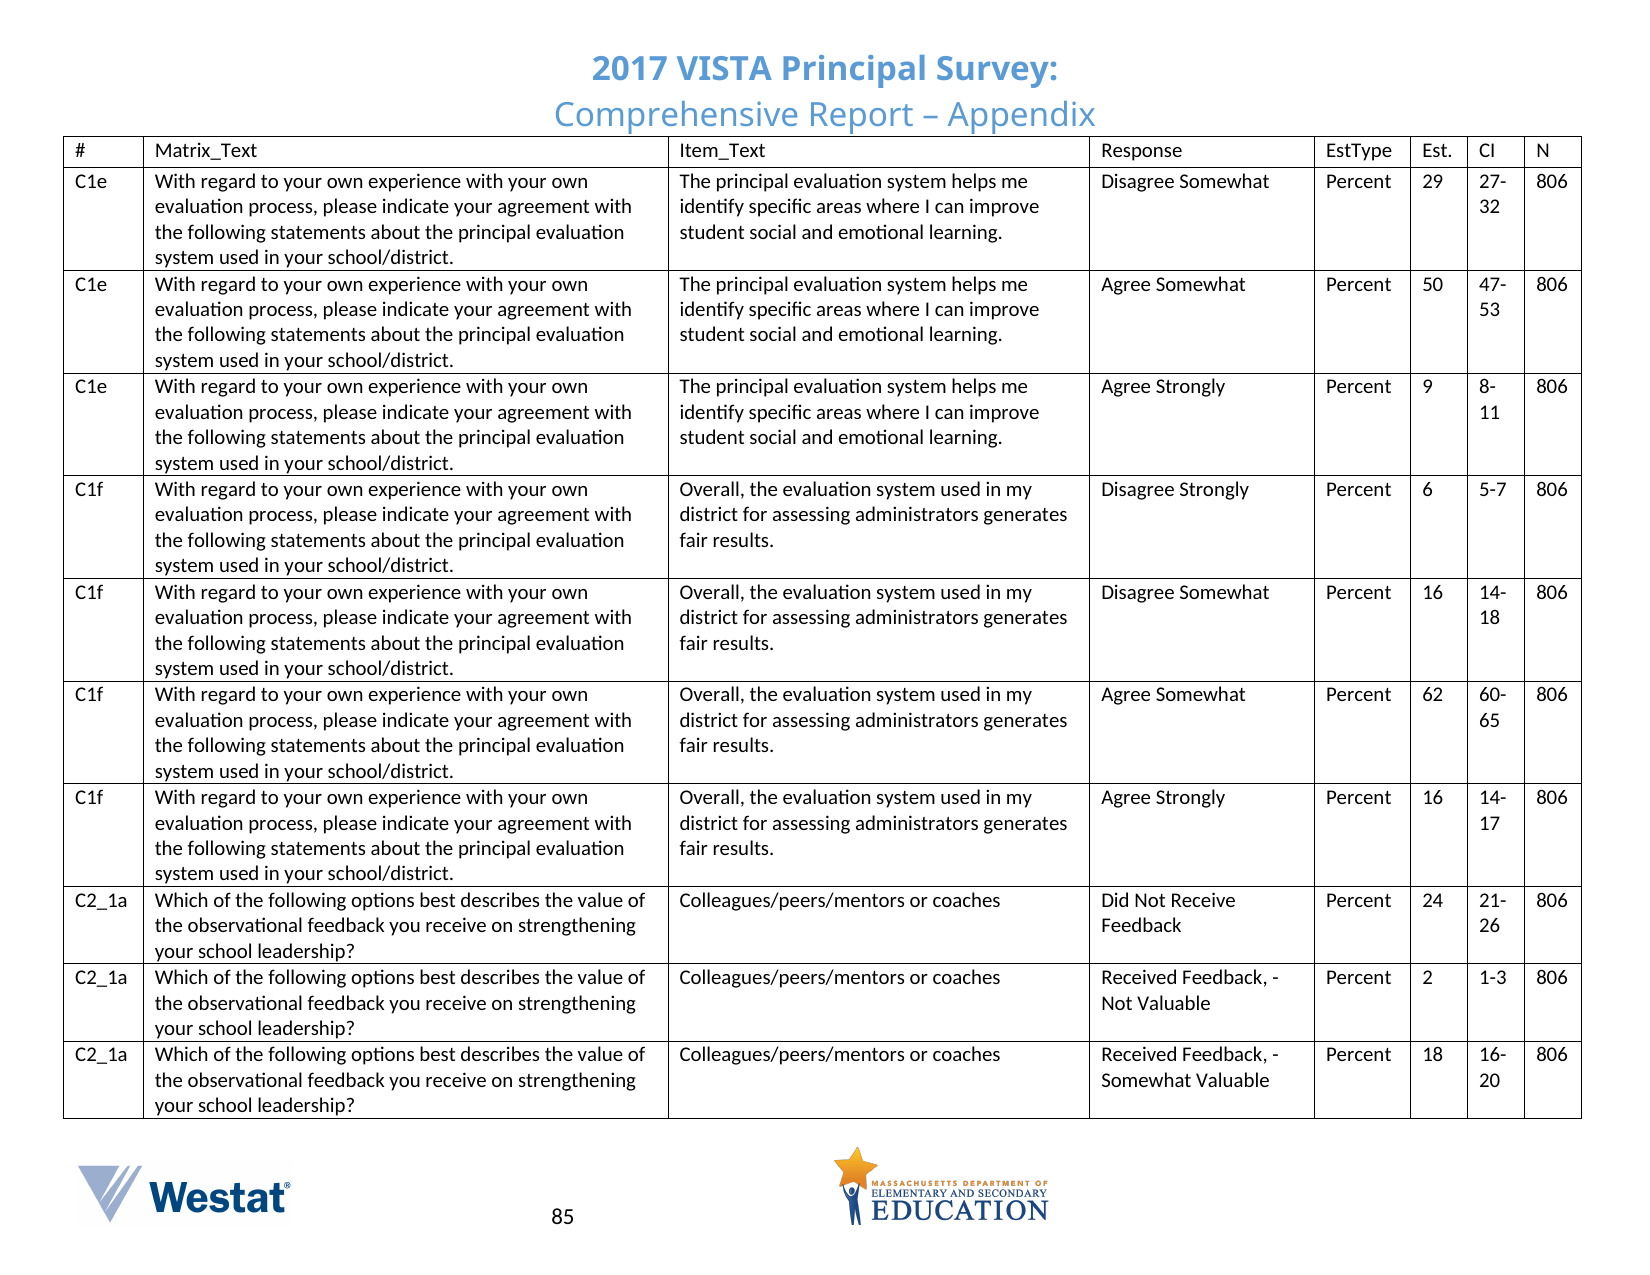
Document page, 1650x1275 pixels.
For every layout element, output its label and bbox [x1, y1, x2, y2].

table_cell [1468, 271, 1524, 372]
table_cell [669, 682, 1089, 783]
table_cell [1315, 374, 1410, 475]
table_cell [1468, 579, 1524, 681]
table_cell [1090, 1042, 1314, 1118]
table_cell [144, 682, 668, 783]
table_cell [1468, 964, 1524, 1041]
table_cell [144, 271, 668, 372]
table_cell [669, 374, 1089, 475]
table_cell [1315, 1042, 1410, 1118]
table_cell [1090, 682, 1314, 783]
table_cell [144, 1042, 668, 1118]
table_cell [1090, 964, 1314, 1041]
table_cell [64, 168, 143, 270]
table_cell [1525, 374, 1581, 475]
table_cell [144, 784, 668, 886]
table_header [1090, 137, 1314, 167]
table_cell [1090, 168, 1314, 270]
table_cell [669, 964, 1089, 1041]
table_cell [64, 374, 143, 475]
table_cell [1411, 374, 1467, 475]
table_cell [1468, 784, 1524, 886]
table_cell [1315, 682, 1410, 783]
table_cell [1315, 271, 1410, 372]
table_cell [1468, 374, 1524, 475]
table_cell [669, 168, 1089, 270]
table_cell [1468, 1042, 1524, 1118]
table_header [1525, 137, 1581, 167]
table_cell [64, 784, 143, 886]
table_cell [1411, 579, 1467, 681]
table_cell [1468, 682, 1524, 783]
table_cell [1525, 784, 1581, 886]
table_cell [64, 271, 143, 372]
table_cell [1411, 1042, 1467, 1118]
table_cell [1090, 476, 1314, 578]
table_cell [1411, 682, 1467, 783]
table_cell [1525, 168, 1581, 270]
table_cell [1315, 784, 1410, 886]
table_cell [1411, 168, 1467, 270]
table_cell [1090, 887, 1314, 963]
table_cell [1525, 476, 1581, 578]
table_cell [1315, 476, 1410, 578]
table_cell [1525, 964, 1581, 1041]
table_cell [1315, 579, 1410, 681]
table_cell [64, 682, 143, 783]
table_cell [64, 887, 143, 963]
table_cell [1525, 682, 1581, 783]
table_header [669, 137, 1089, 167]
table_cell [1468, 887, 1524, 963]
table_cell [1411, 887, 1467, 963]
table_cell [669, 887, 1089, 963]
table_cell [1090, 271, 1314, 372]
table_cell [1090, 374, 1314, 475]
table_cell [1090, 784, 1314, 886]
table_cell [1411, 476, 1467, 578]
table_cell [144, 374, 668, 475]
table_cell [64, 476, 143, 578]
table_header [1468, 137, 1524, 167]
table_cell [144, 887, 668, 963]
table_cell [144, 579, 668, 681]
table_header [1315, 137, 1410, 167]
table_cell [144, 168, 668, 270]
picture [75, 1161, 293, 1225]
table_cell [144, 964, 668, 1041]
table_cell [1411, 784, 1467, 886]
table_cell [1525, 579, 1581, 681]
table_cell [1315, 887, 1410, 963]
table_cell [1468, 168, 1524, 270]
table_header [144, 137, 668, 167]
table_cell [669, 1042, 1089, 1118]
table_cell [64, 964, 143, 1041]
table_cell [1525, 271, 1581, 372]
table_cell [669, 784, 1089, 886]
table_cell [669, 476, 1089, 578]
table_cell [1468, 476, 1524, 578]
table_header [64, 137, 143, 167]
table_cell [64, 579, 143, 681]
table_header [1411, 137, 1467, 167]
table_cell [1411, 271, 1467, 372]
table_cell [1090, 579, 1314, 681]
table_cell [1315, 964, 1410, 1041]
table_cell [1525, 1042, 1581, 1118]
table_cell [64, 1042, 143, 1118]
picture [832, 1140, 1050, 1225]
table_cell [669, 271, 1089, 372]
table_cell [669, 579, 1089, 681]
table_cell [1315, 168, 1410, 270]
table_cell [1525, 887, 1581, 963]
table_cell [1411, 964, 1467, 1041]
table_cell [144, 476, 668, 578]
